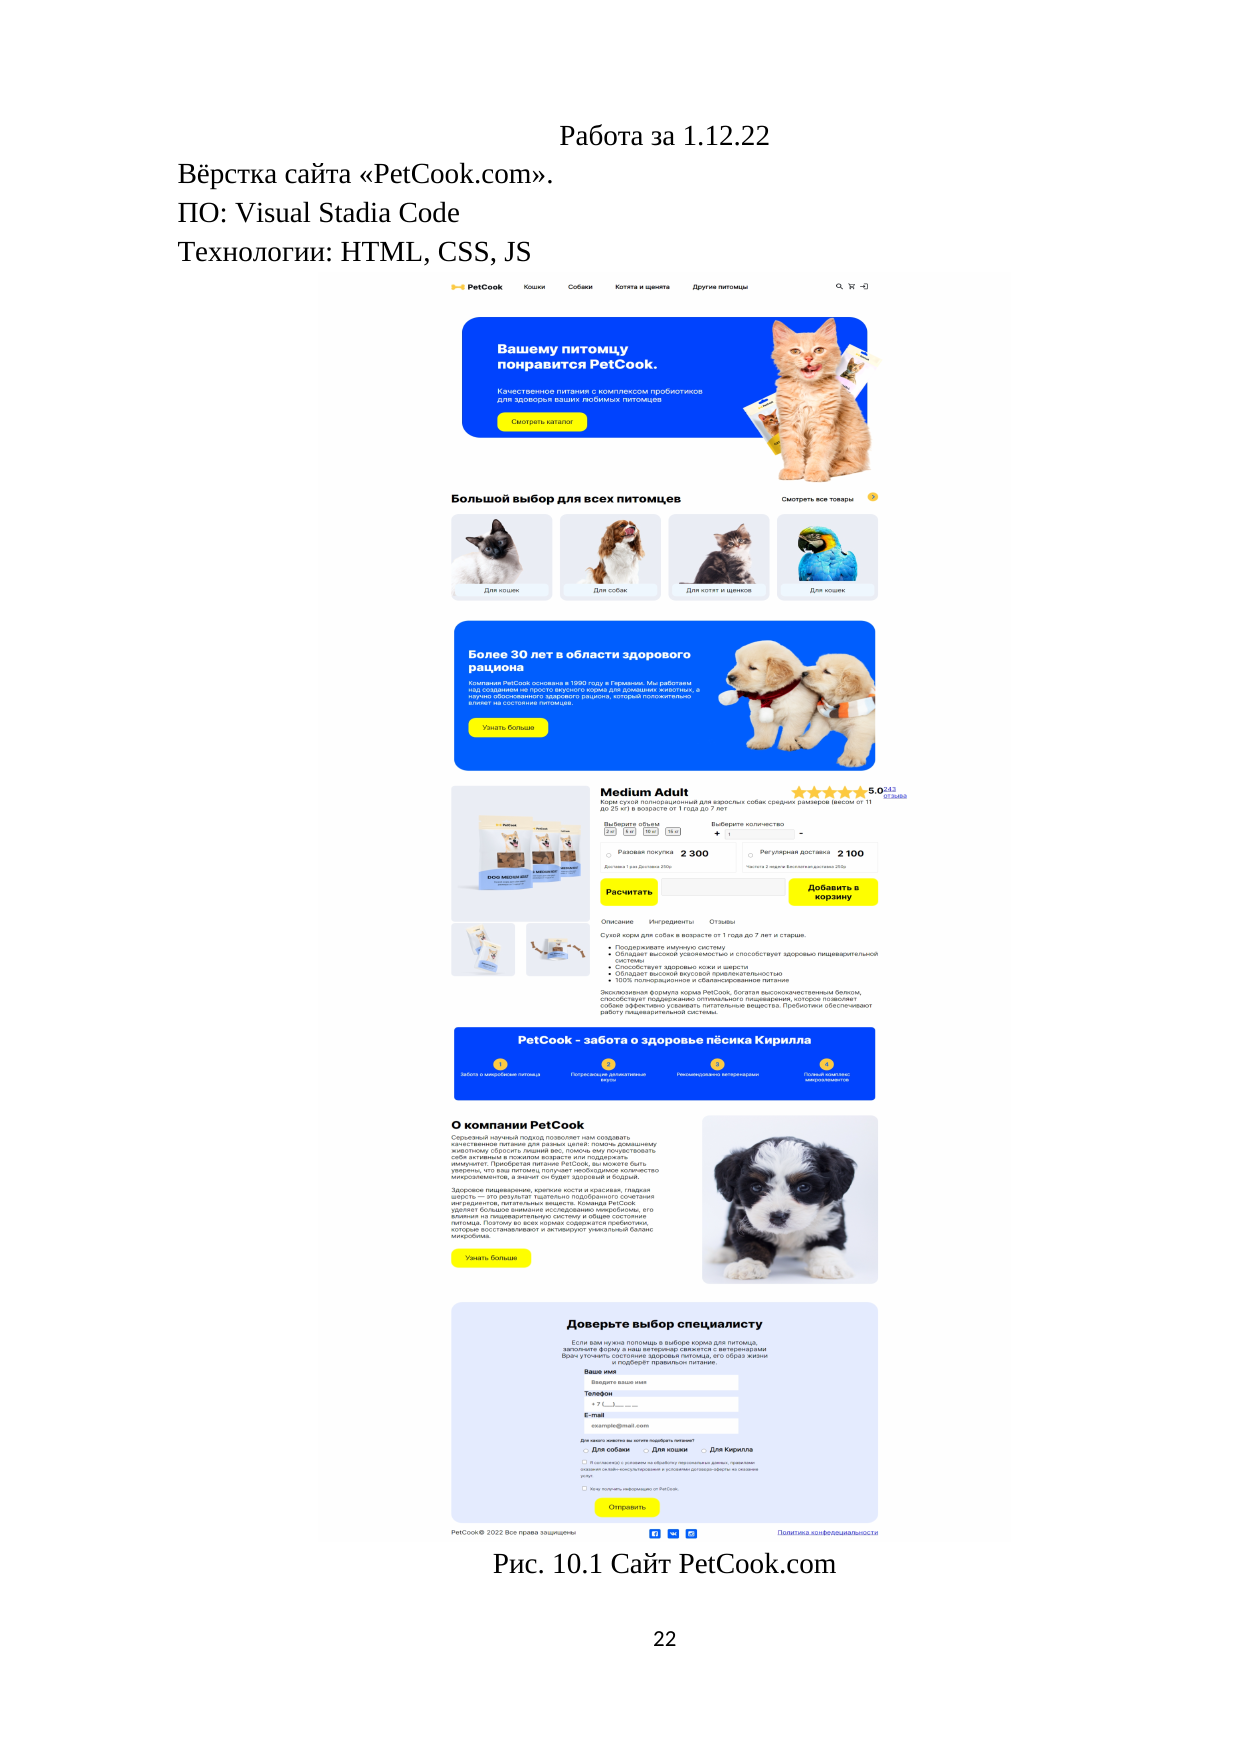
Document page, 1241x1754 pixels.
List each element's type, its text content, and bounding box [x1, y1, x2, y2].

text ПО: Visual Stadia Code [177, 195, 1152, 229]
text Технологии: HTML, CSS, JS [177, 234, 1152, 267]
subtitle Вёрстка сайта «PetCook.com». [177, 157, 1152, 190]
picture [317, 272, 1012, 1542]
text Рис. 10.1 Сайт PetCook.com [177, 1546, 1152, 1579]
text Работа за 1.12.22 [177, 118, 1152, 152]
